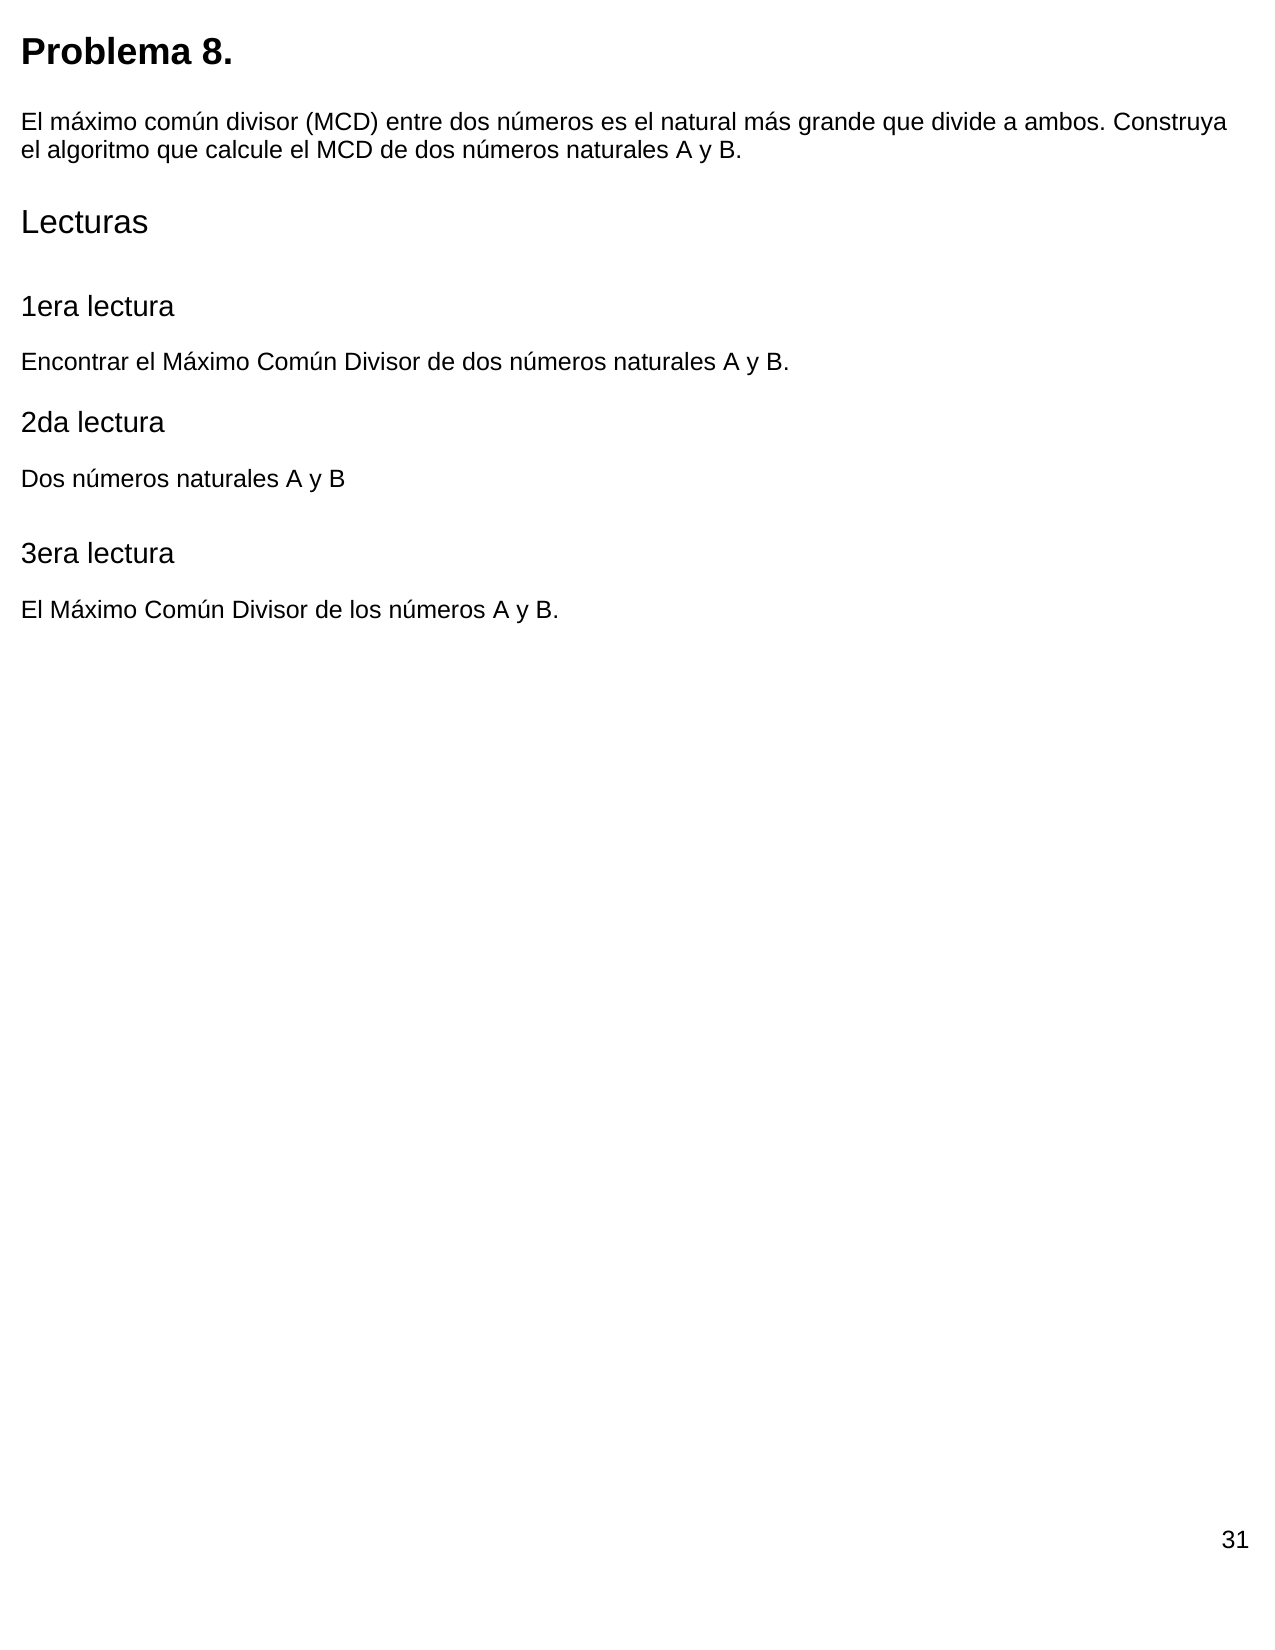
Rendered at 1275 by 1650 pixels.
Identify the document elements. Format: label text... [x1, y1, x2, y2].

subtitle Problema 8. [21, 29, 1249, 73]
text El máximo común divisor (MCD) entre dos números es el natural más grande que divide a ambos. Construya el algoritmo que calcule el MCD de dos números naturales A y B. [21, 107, 1249, 164]
text Encontrar el Máximo Común Divisor de dos números naturales A y B. [21, 347, 1249, 376]
text El Máximo Común Divisor de los números A y B. [21, 595, 1249, 623]
text Dos números naturales A y B [21, 464, 1249, 492]
subtitle 1era lectura [21, 288, 1249, 322]
subtitle 3era lectura [21, 536, 1249, 569]
subtitle 2da lectura [21, 405, 1249, 439]
subtitle Lecturas [21, 202, 1249, 240]
